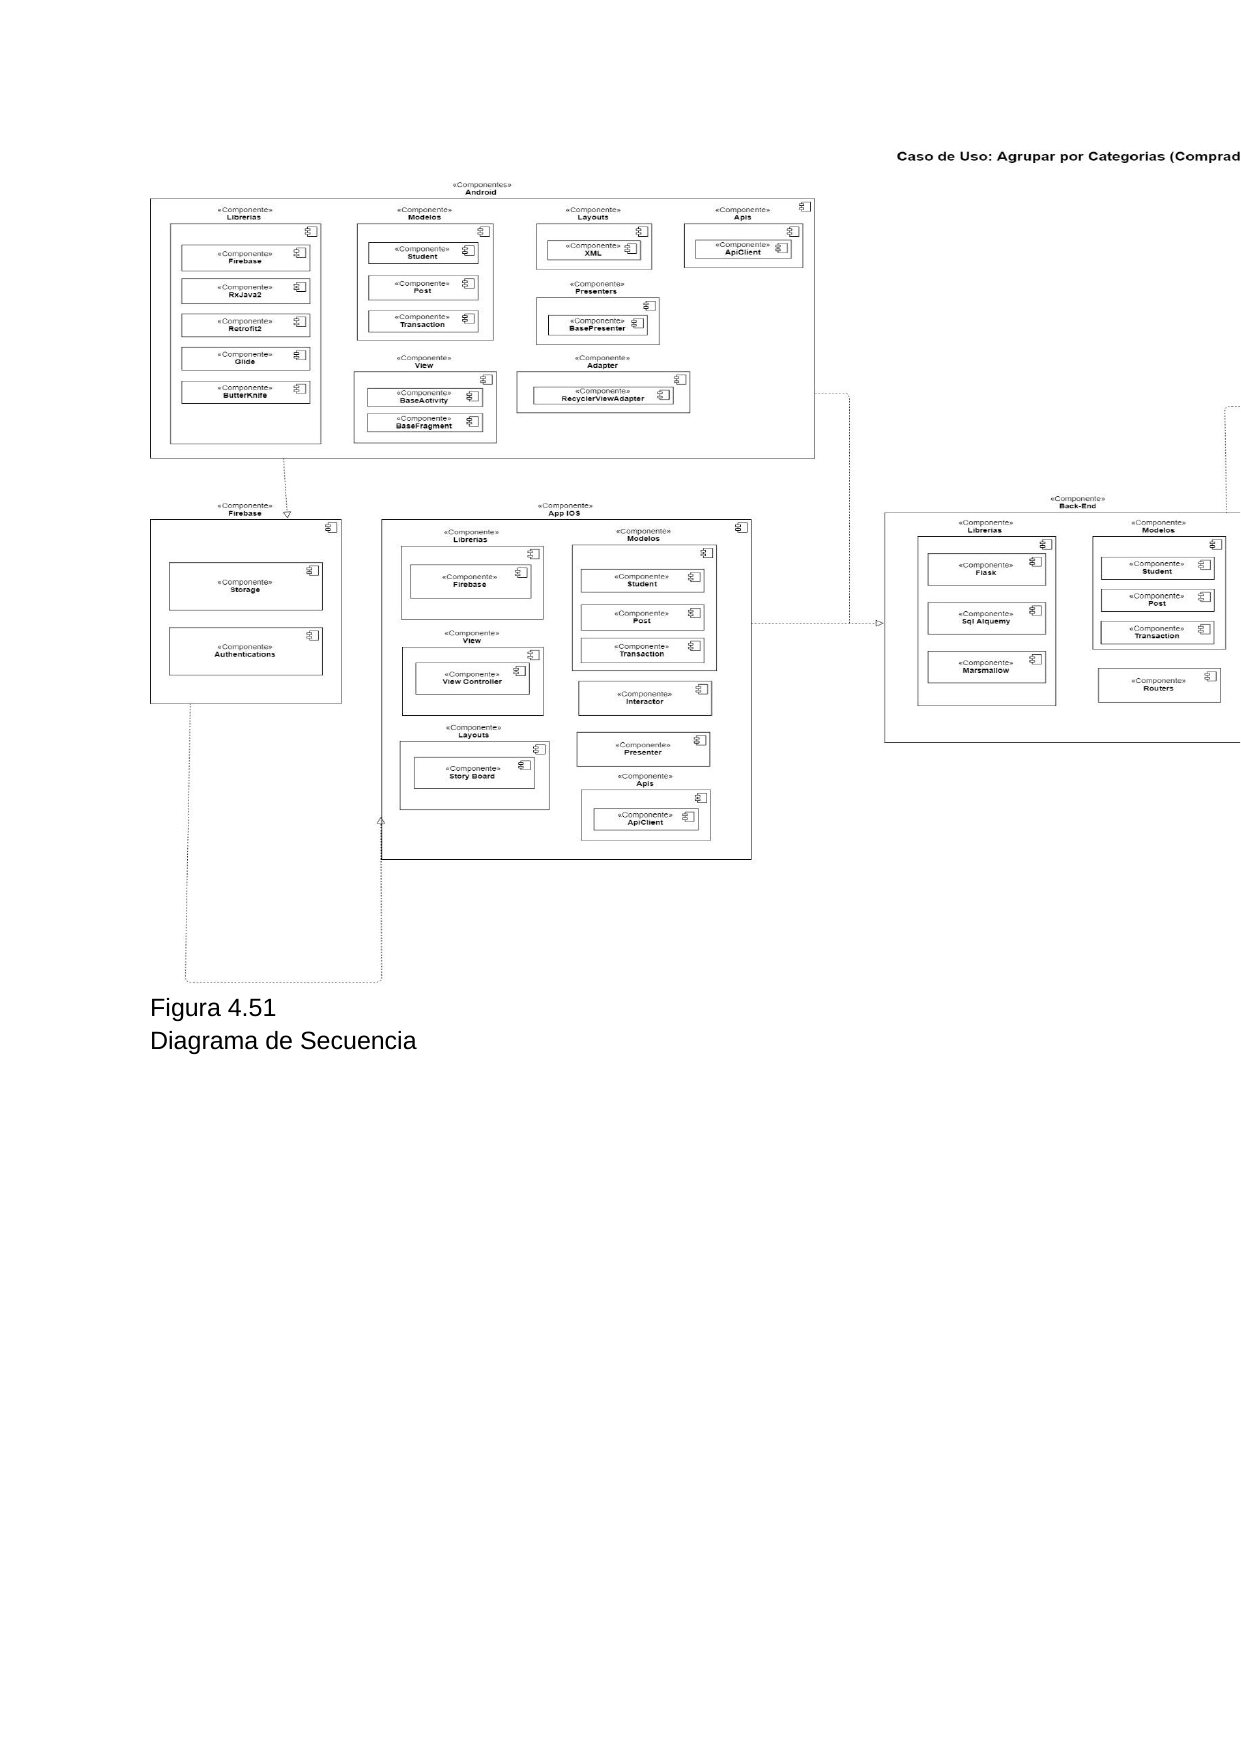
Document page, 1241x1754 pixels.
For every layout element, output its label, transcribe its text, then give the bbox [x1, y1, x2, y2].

picture [150, 150, 1241, 989]
text Figura 4.51 [150, 993, 1090, 1022]
text Diagrama de Secuencia [150, 1026, 1090, 1055]
